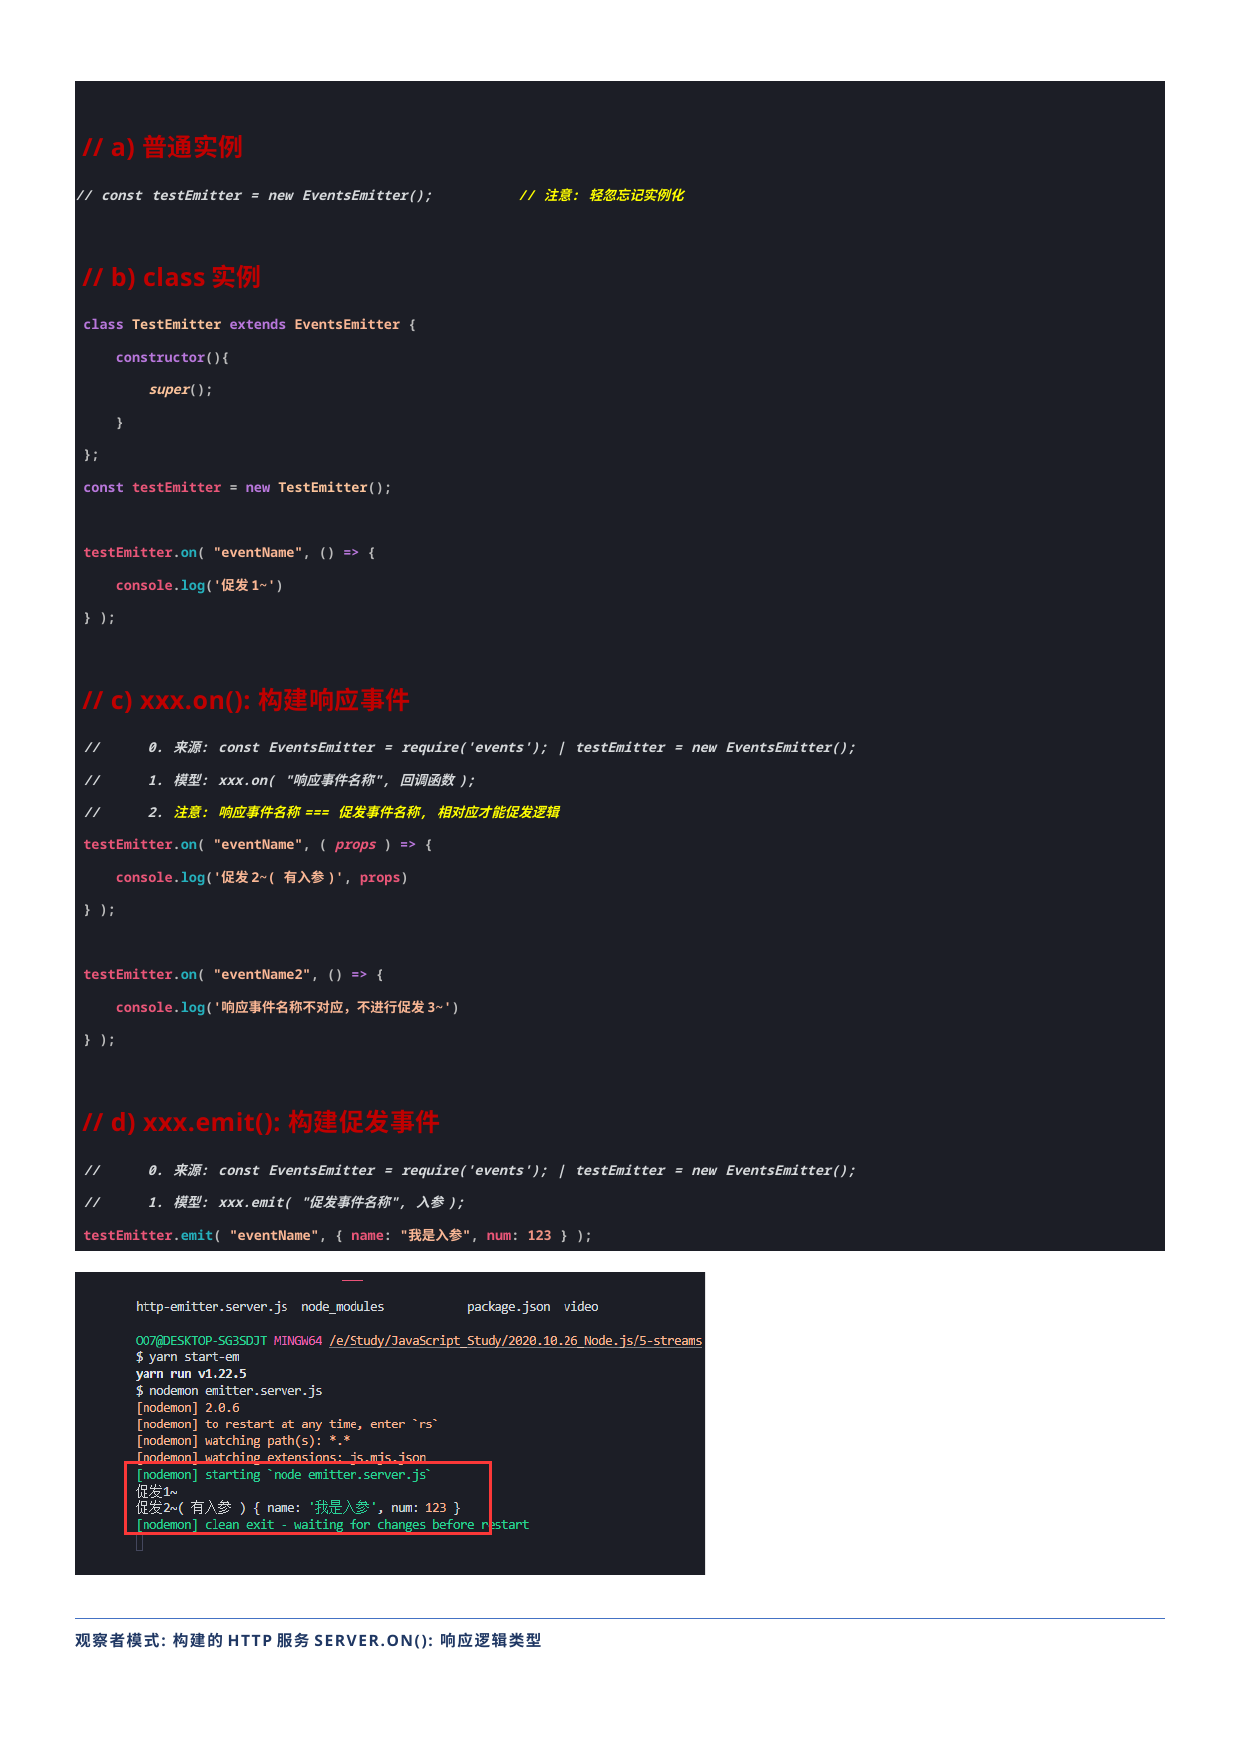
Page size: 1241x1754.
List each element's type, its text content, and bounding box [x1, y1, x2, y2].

text super(); [75, 373, 1165, 406]
text console.log('促发1~') [75, 568, 1165, 601]
text testEmitter.on( "eventName", () => { [75, 536, 1165, 568]
text // 0. 来源: const EventsEmitter = require('events'); | testEmitter = new EventsEmitter(); [75, 731, 1165, 763]
text testEmitter.emit( "eventName", { name: "我是入参", num: 123 } ); [75, 1218, 1165, 1251]
text } ); [75, 893, 1165, 926]
text // 2. 注意: 响应事件名称 === 促发事件名称, 相对应才能促发逻辑 [75, 796, 1165, 828]
text // a) 普通实例 [75, 113, 1165, 178]
text const testEmitter = new TestEmitter(); [75, 471, 1165, 503]
text } ); [75, 601, 1165, 633]
text // d) xxx.emit(): 构建促发事件 [75, 1088, 1165, 1153]
text console.log('促发2~( 有入参 )', props) [75, 861, 1165, 893]
text }; [75, 438, 1165, 471]
text // 1. 模型: xxx.on( "响应事件名称", 回调函数 ); [75, 763, 1165, 796]
text } ); [75, 1023, 1165, 1056]
text testEmitter.on( "eventName2", () => { [75, 958, 1165, 991]
text } [75, 406, 1165, 438]
text testEmitter.on( "eventName", ( props ) => { [75, 828, 1165, 861]
text console.log('响应事件名称不对应，不进行促发3~') [75, 991, 1165, 1023]
text class TestEmitter extends EventsEmitter { [75, 308, 1165, 341]
text // b) class实例 [75, 243, 1165, 308]
text // 1. 模型: xxx.emit( "促发事件名称", 入参 ); [75, 1186, 1165, 1218]
text // c) xxx.on(): 构建响应事件 [75, 666, 1165, 731]
picture [75, 1272, 706, 1575]
text // const testEmitter = new EventsEmitter(); // 注意: 轻忽忘记实例化 [75, 178, 1165, 211]
subtitle 观察者模式: 构建的http服务server.on(): 响应逻辑类型 [75, 1619, 1165, 1656]
text // 0. 来源: const EventsEmitter = require('events'); | testEmitter = new EventsEmitter(); [75, 1153, 1165, 1186]
text constructor(){ [75, 341, 1165, 373]
